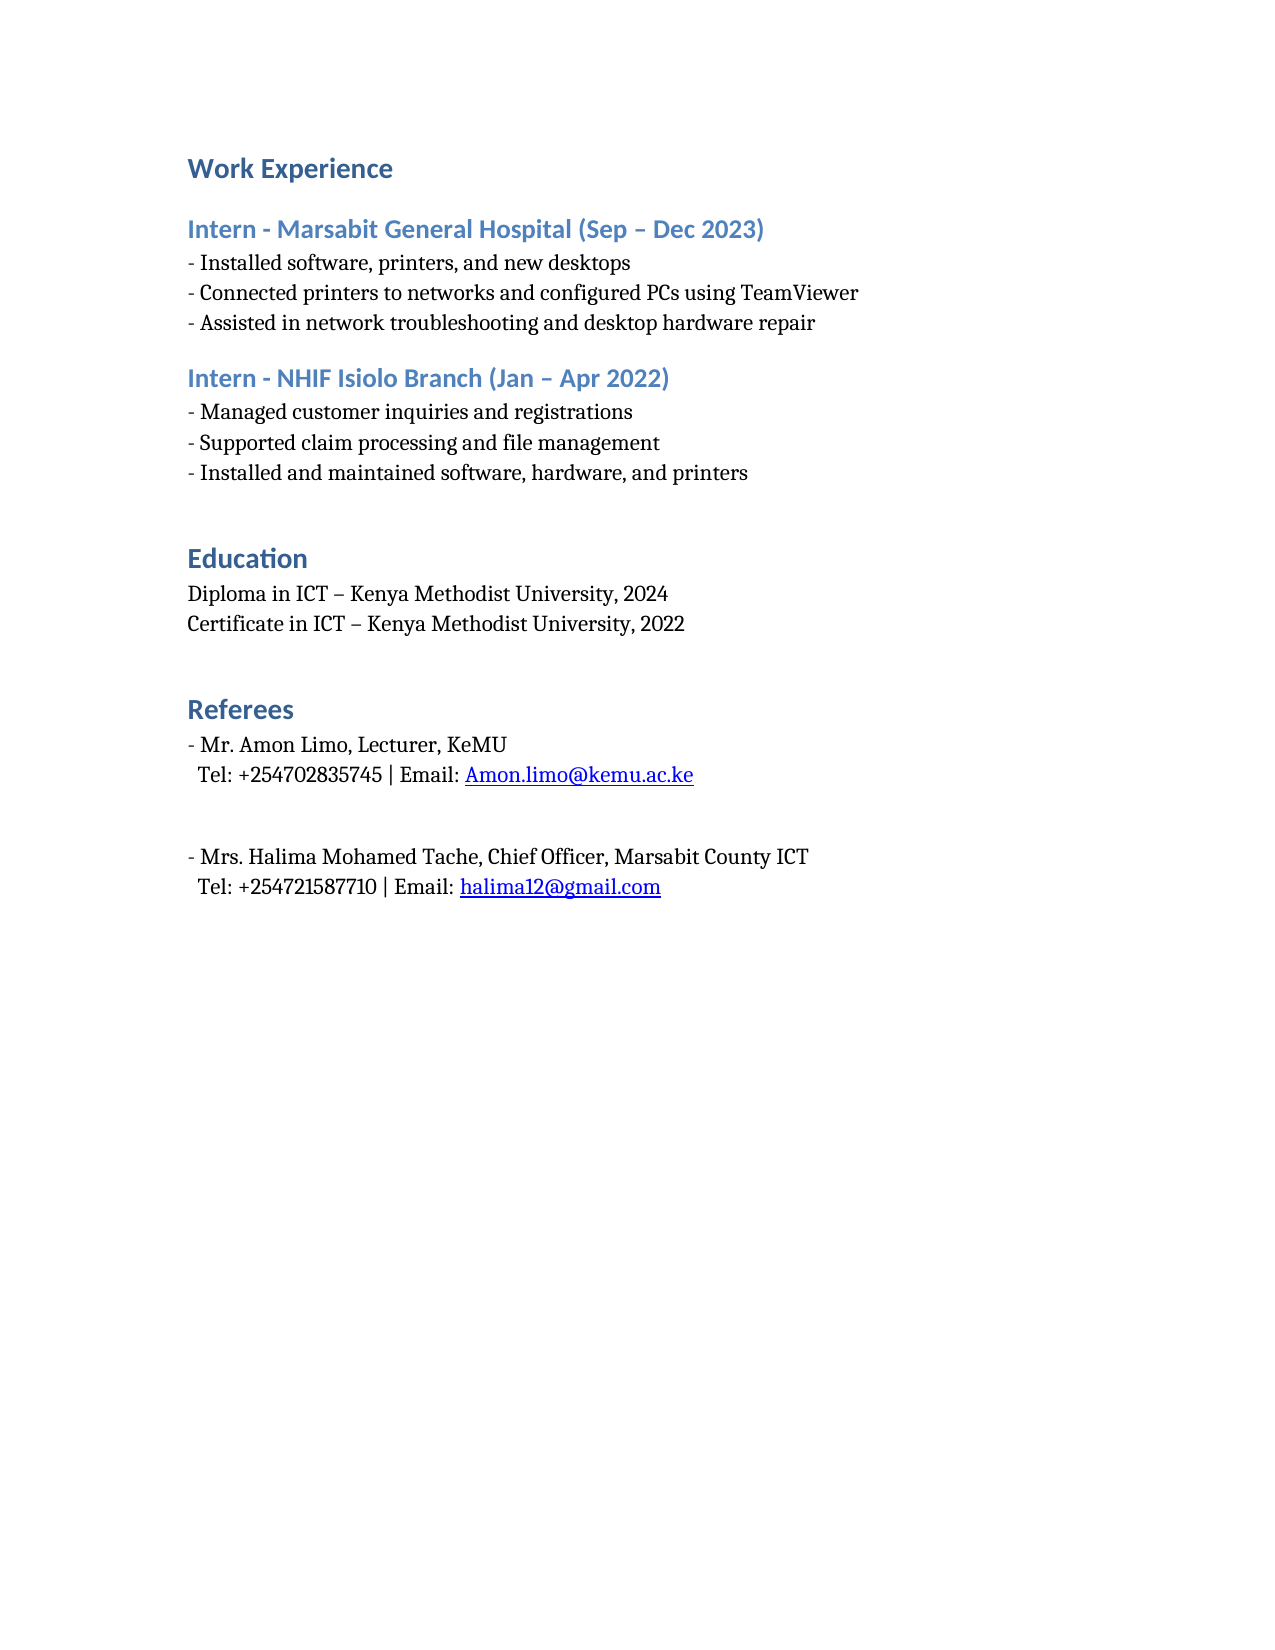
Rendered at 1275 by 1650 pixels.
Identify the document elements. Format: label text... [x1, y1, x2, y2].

text - Mrs. Halima Mohamed Tache, Chief Officer, Marsabit County ICT Tel: +254721587710 | Email: halima12@gmail.com [187, 813, 1087, 900]
subtitle Work Experience [187, 150, 1087, 186]
text - Managed customer inquiries and registrations - Supported claim processing and file management - Installed and maintained software, hardware, and printers [187, 399, 1087, 486]
text - Mr. Amon Limo, Lecturer, KeMU Tel: +254702835745 | Email: Amon.limo@kemu.ac.ke [187, 732, 1087, 788]
subtitle Education [187, 540, 1087, 575]
subtitle Intern - NHIF Isiolo Branch (Jan – Apr 2022) [187, 361, 1087, 394]
text Diploma in ICT – Kenya Methodist University, 2024 Certificate in ICT – Kenya Methodist University, 2022 [187, 581, 1087, 637]
text - Installed software, printers, and new desktops - Connected printers to networks and configured PCs using TeamViewer - Assisted in network troubleshooting and desktop hardware repair [187, 250, 1087, 336]
subtitle Referees [187, 691, 1087, 727]
subtitle Intern - Marsabit General Hospital (Sep – Dec 2023) [187, 212, 1087, 245]
